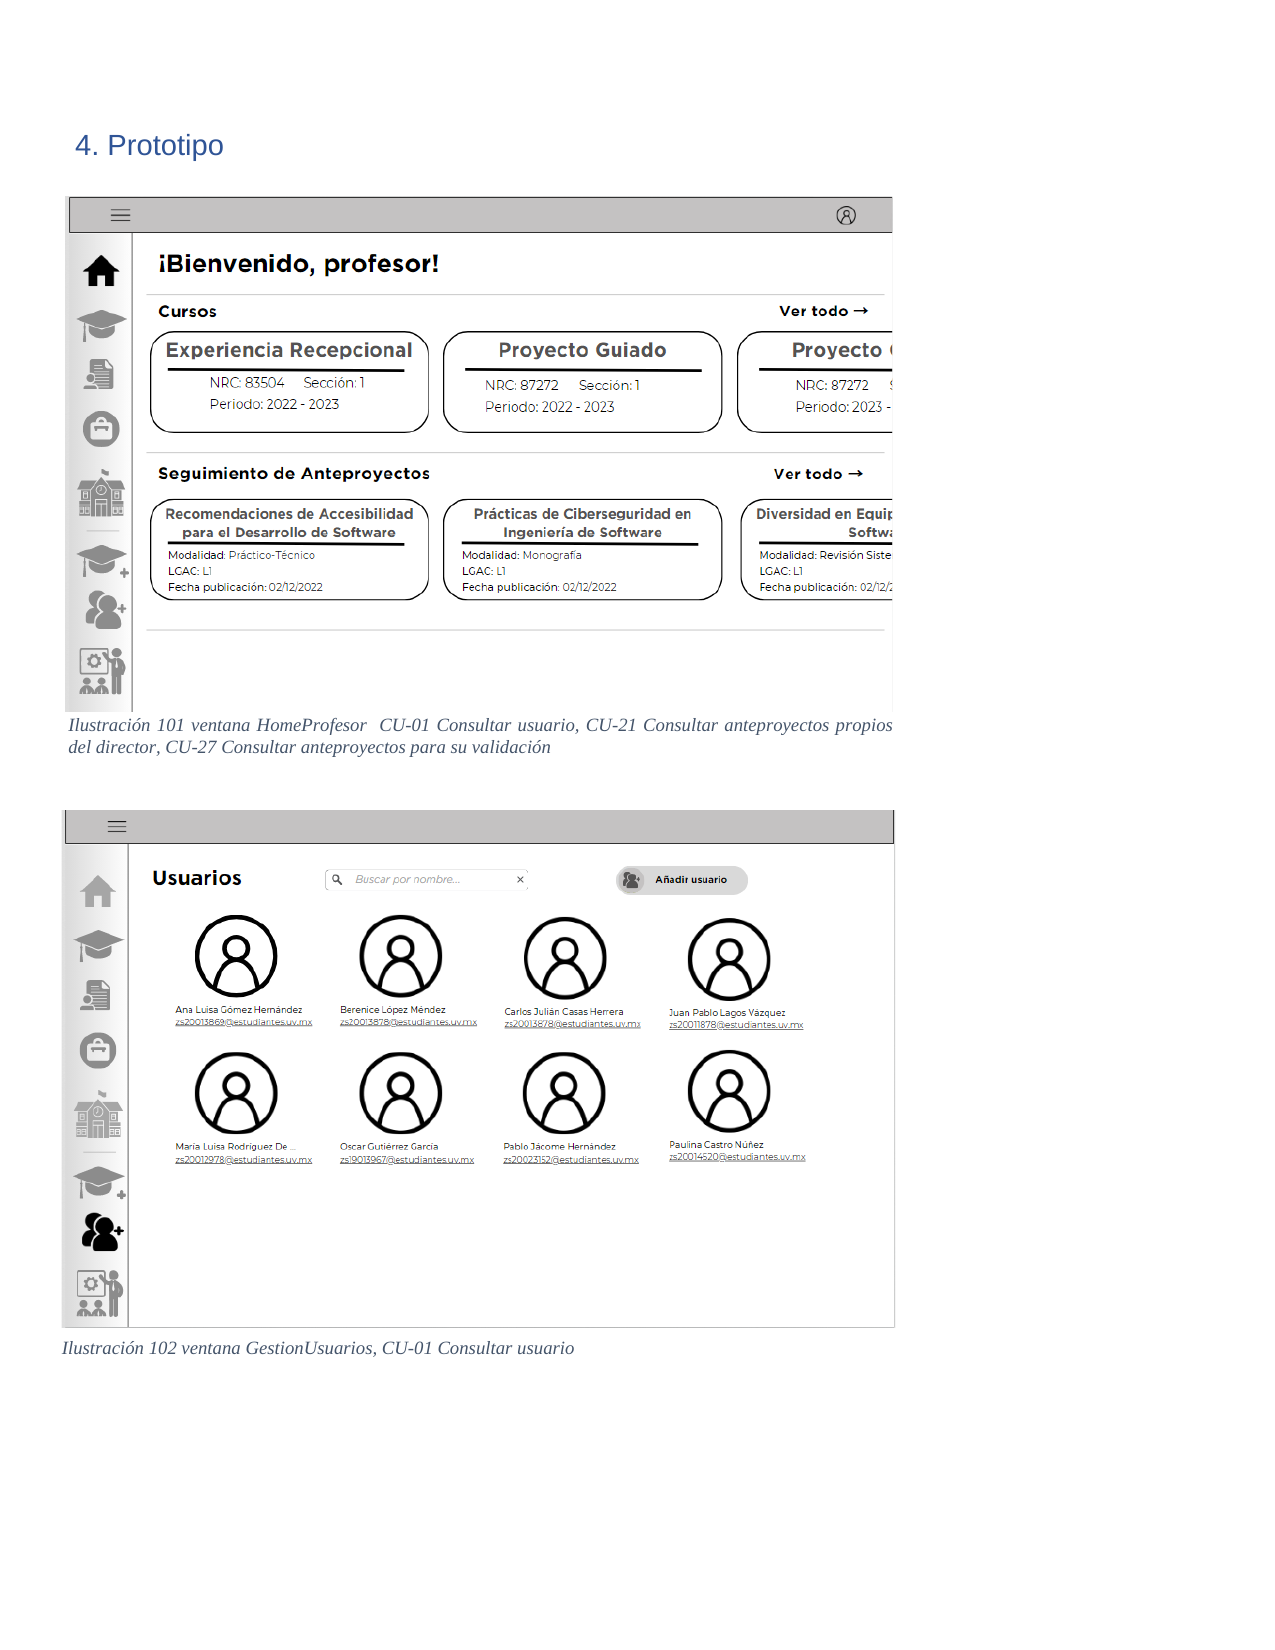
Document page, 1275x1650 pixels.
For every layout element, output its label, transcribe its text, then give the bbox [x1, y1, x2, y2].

picture [61, 810, 896, 1328]
picture [65, 196, 893, 712]
subtitle 4. Prototipo [75, 128, 1200, 162]
